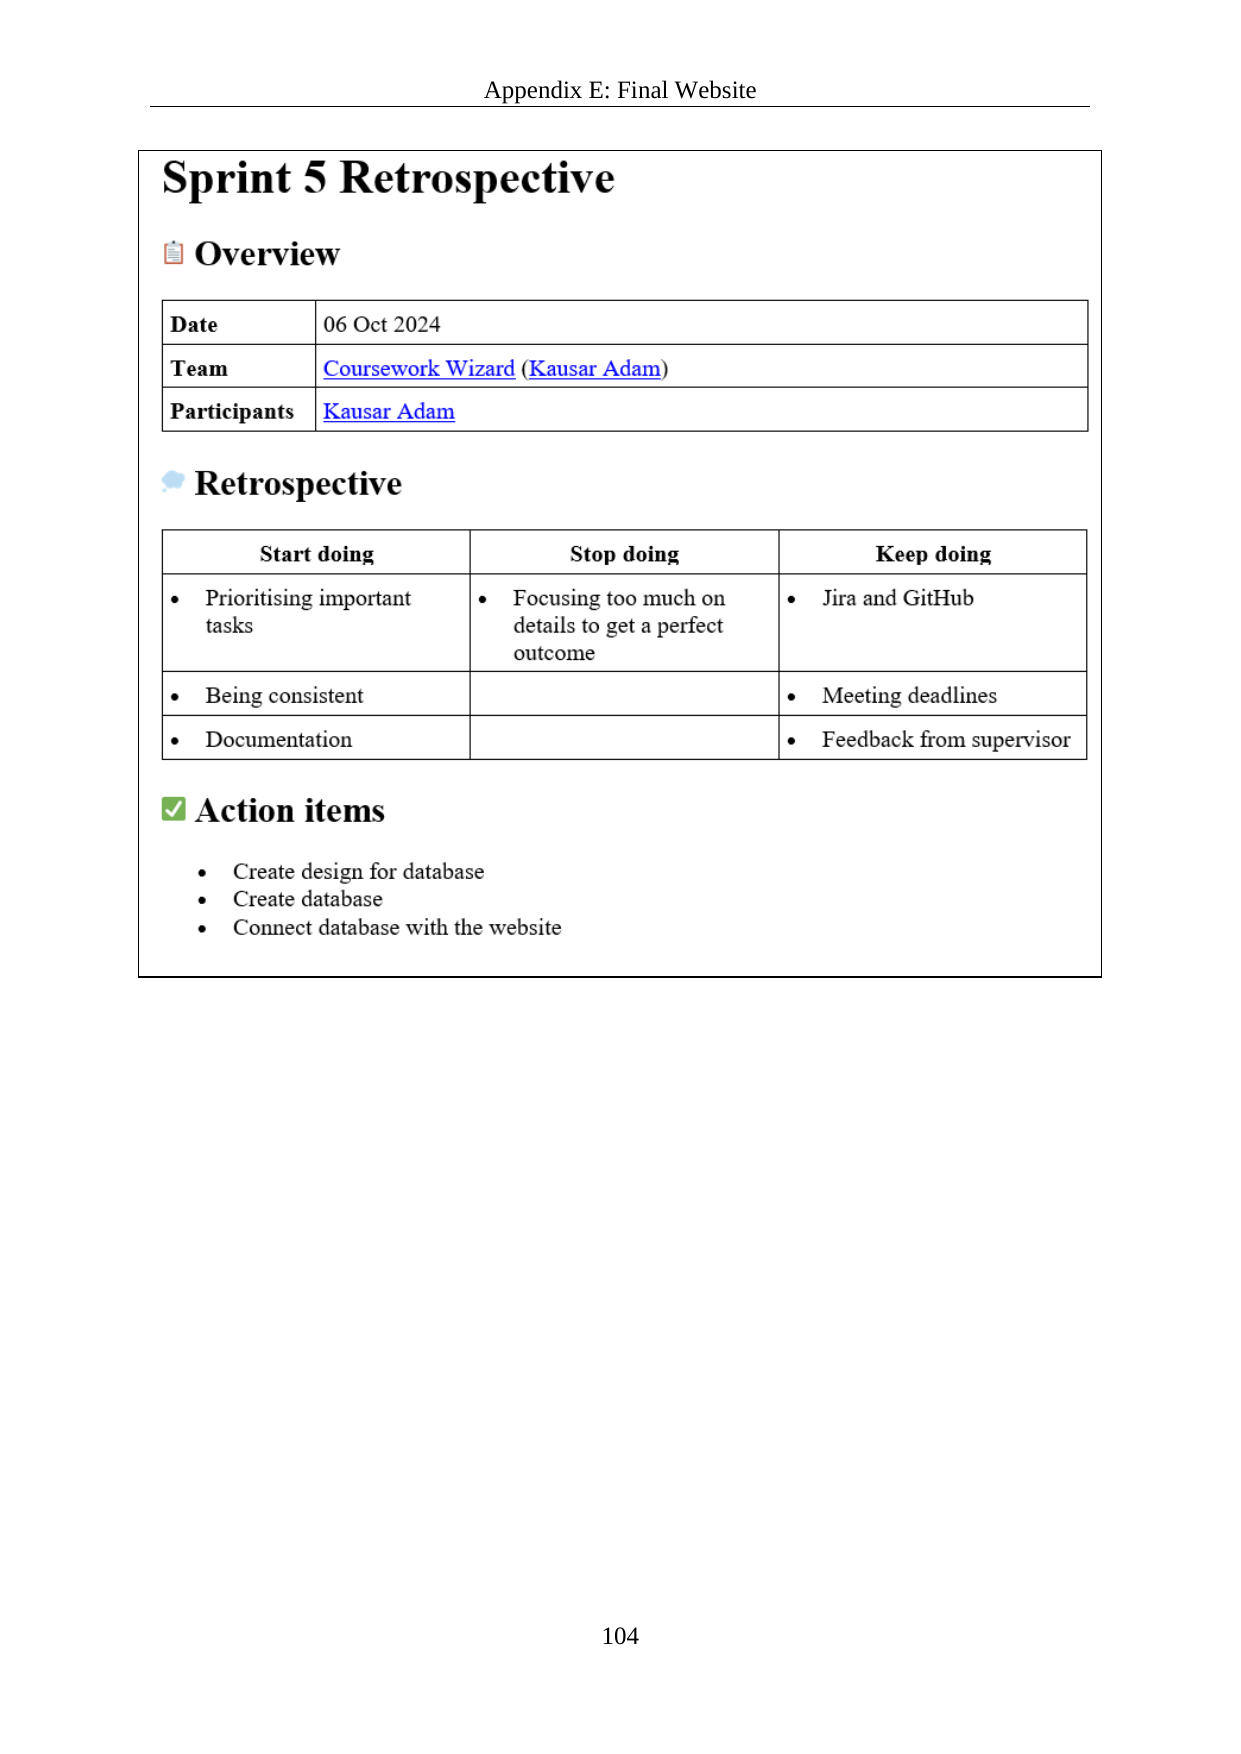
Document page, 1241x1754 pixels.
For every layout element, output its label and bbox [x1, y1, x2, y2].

table_cell [139, 151, 1101, 976]
picture [150, 151, 1091, 948]
